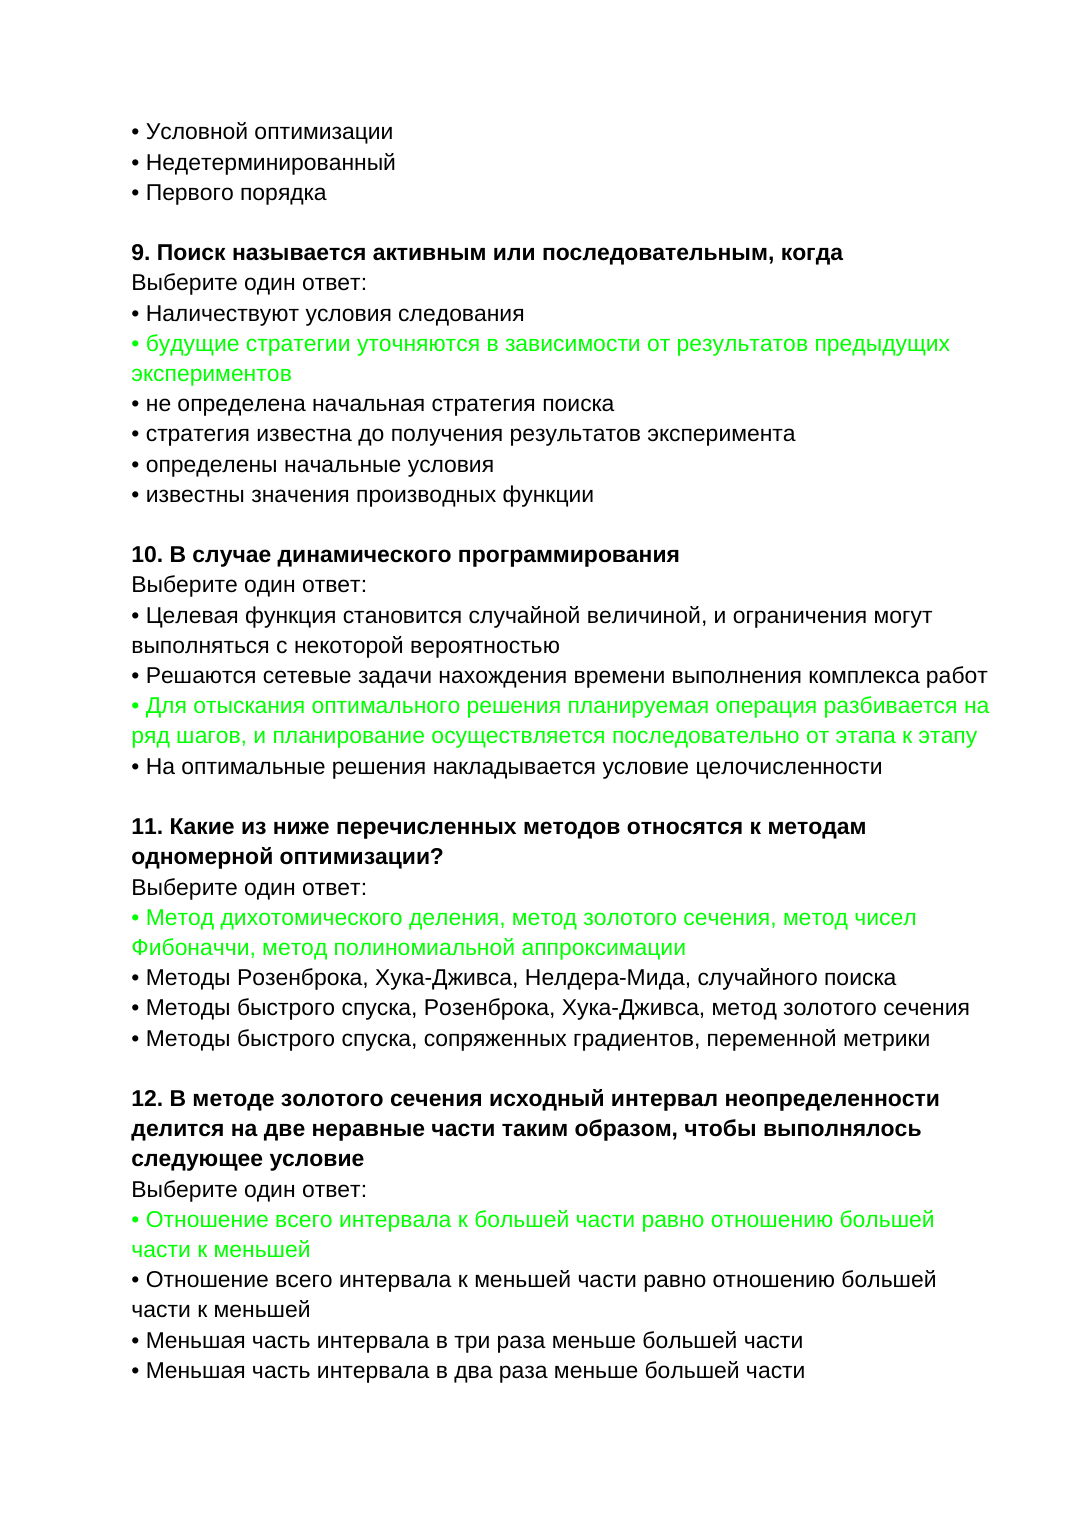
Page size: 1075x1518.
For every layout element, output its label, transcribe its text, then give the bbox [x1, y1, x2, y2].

text Выберите один ответ: [131, 873, 992, 900]
text • Методы быстрого спуска, Розенброка, Хука-Дживса, метод золотого сечения [131, 994, 992, 1021]
text Выберите один ответ: [131, 1176, 992, 1202]
text • Для отыскания оптимального решения планируемая операция разбивается на ряд шагов, и планирование осуществляется последовательно от этапа к этапу [131, 692, 992, 749]
subtitle 11. Какие из ниже перечисленных методов относятся к методам одномерной оптимизации? [131, 813, 992, 869]
text • Недетерминированный [131, 148, 992, 175]
text • известны значения производных функции [131, 481, 992, 507]
subtitle 9. Поиск называется активным или последовательным, когда [131, 239, 992, 265]
text Выберите один ответ: [131, 571, 992, 598]
text • Решаются сетевые задачи нахождения времени выполнения комплекса работ [131, 662, 992, 688]
text • Условной оптимизации [131, 118, 992, 144]
text • Отношение всего интервала к большей части равно отношению большей части к меньшей [131, 1206, 992, 1262]
text • Меньшая часть интервала в два раза меньше большей части [131, 1357, 992, 1383]
text • Наличествуют условия следования [131, 299, 992, 326]
subtitle 10. В случае динамического программирования [131, 541, 992, 567]
text • не определена начальная стратегия поиска [131, 390, 992, 416]
text Выберите один ответ: [131, 269, 992, 296]
text • будущие стратегии уточняются в зависимости от результатов предыдущих экспериментов [131, 330, 992, 386]
text • Первого порядка [131, 179, 992, 205]
text • На оптимальные решения накладывается условие целочисленности [131, 753, 992, 779]
text • определены начальные условия [131, 451, 992, 477]
text • Методы быстрого спуска, сопряженных градиентов, переменной метрики [131, 1024, 992, 1051]
subtitle 12. В методе золотого сечения исходный интервал неопределенности делится на две неравные части таким образом, чтобы выполнялось следующее условие [131, 1085, 992, 1172]
text • Меньшая часть интервала в три раза меньше большей части [131, 1327, 992, 1353]
text • стратегия известна до получения результатов эксперимента [131, 420, 992, 447]
text • Отношение всего интервала к меньшей части равно отношению большей части к меньшей [131, 1266, 992, 1323]
text • Методы Розенброка, Хука-Дживса, Нелдера-Мида, случайного поиска [131, 964, 992, 990]
text • Метод дихотомического деления, метод золотого сечения, метод чисел Фибоначчи, метод полиномиальной аппроксимации [131, 904, 992, 960]
text • Целевая функция становится случайной величиной, и ограничения могут выполняться с некоторой вероятностью [131, 602, 992, 658]
